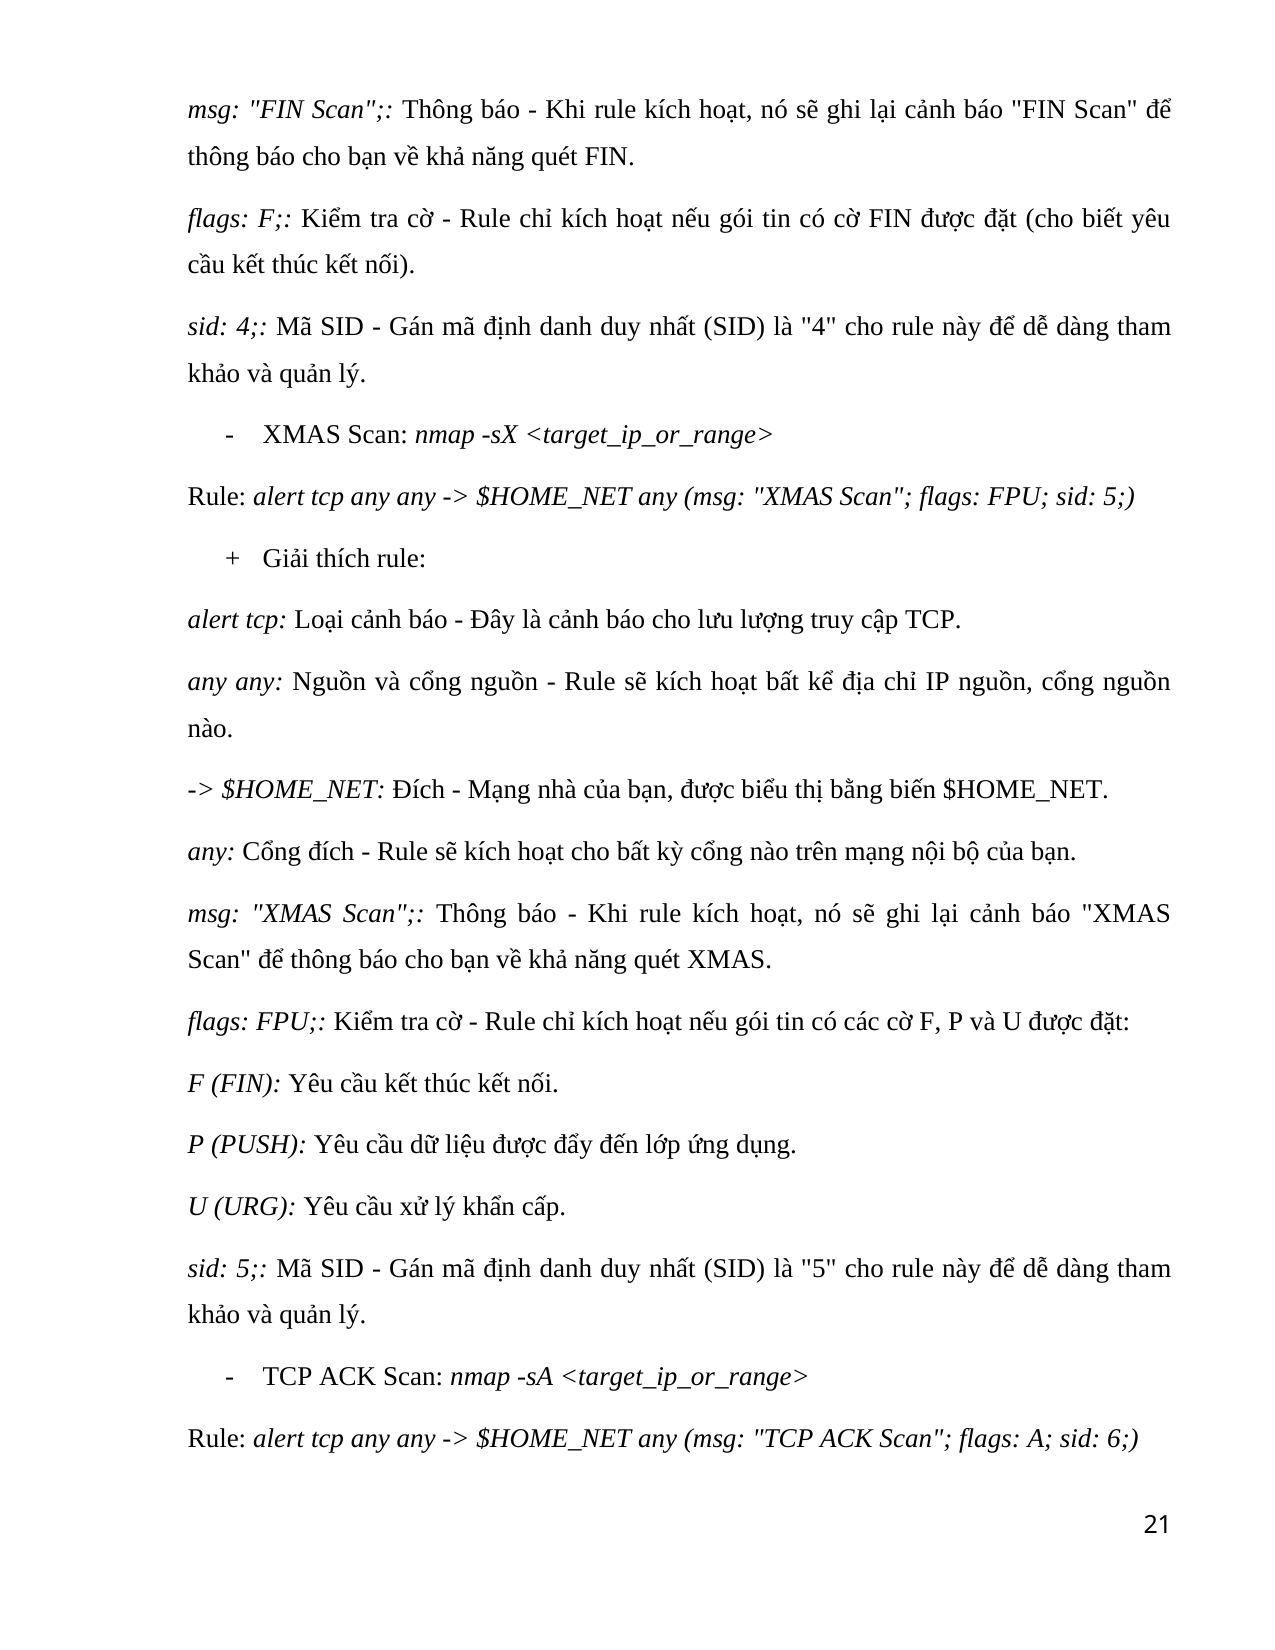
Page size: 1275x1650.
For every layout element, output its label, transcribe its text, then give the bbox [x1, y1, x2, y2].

text Rule: alert tcp any any -> $HOME_NET any (msg: "XMAS Scan"; flags: FPU; sid: 5;) [187, 480, 1172, 511]
text alert tcp: Loại cảnh báo - Đây là cảnh báo cho lưu lượng truy cập TCP. [187, 604, 1172, 635]
text any any: Nguồn và cổng nguồn - Rule sẽ kích hoạt bất kể địa chỉ IP nguồn, cổng nguồn nào. [187, 665, 1172, 743]
list XMAS Scan: nmap -sX <target_ip_or_range> [225, 419, 1172, 450]
list TCP ACK Scan: nmap -sA <target_ip_or_range> [225, 1360, 1172, 1391]
text any: Cổng đích - Rule sẽ kích hoạt cho bất kỳ cổng nào trên mạng nội bộ của bạn. [187, 835, 1172, 866]
text msg: "FIN Scan";: Thông báo - Khi rule kích hoạt, nó sẽ ghi lại cảnh báo "FIN Scan" để thông báo cho bạn về khả năng quét FIN. [187, 94, 1172, 171]
text U (URG): Yêu cầu xử lý khẩn cấp. [187, 1190, 1172, 1221]
list Giải thích rule: [225, 542, 1172, 573]
text sid: 4;: Mã SID - Gán mã định danh duy nhất (SID) là "4" cho rule này để dễ dàng tham khảo và quản lý. [187, 310, 1172, 388]
text flags: FPU;: Kiểm tra cờ - Rule chỉ kích hoạt nếu gói tin có các cờ F, P và U được đặt: [187, 1005, 1172, 1036]
text Rule: alert tcp any any -> $HOME_NET any (msg: "TCP ACK Scan"; flags: A; sid: 6;) [187, 1422, 1172, 1453]
text flags: F;: Kiểm tra cờ - Rule chỉ kích hoạt nếu gói tin có cờ FIN được đặt (cho biết yêu cầu kết thúc kết nối). [187, 202, 1172, 280]
text msg: "XMAS Scan";: Thông báo - Khi rule kích hoạt, nó sẽ ghi lại cảnh báo "XMAS Scan" để thông báo cho bạn về khả năng quét XMAS. [187, 897, 1172, 975]
text F (FIN): Yêu cầu kết thúc kết nối. [187, 1067, 1172, 1098]
text -> $HOME_NET: Đích - Mạng nhà của bạn, được biểu thị bằng biến $HOME_NET. [187, 774, 1172, 805]
text sid: 5;: Mã SID - Gán mã định danh duy nhất (SID) là "5" cho rule này để dễ dàng tham khảo và quản lý. [187, 1252, 1172, 1330]
text P (PUSH): Yêu cầu dữ liệu được đẩy đến lớp ứng dụng. [187, 1129, 1172, 1160]
